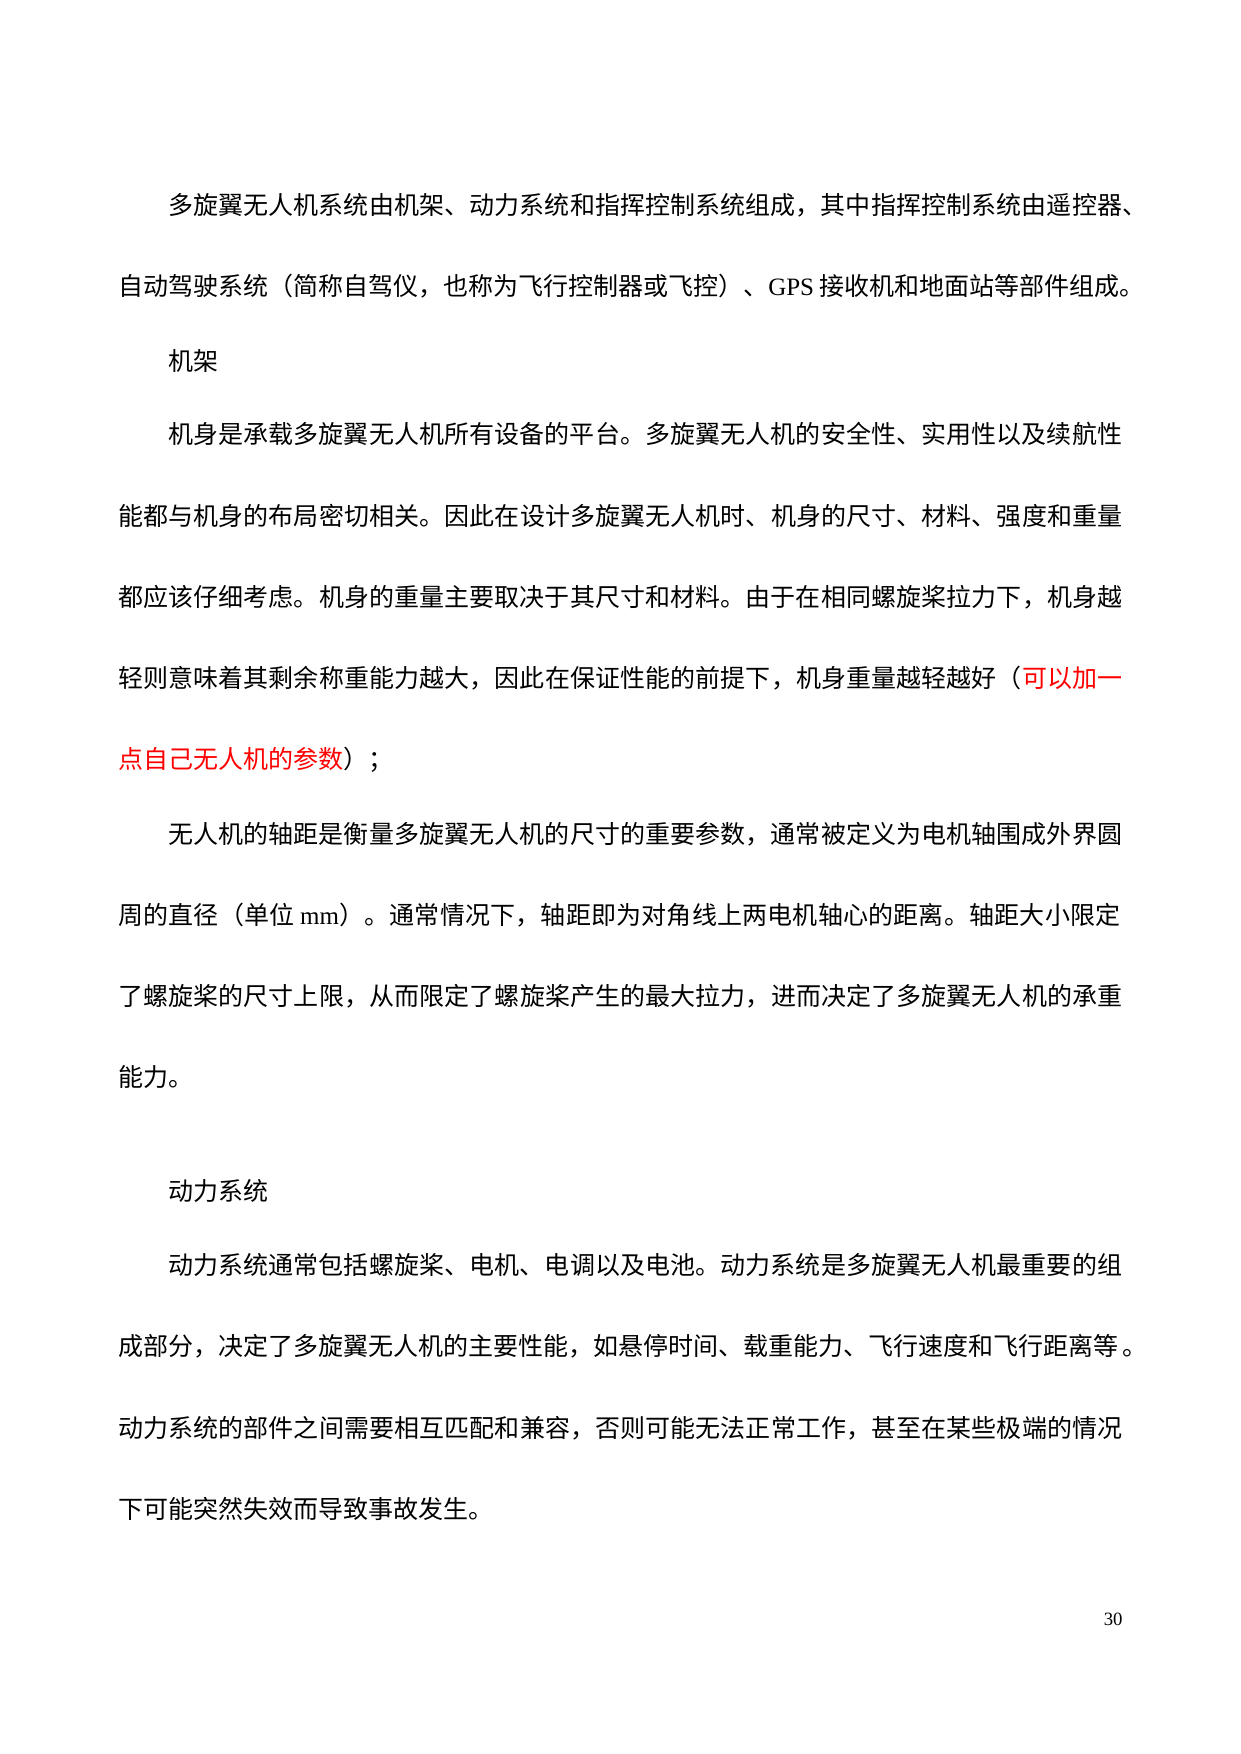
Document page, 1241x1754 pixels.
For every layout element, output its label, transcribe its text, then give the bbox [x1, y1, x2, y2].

text 多旋翼无人机系统由机架、动力系统和指挥控制系统组成，其中指挥控制系统由遥控器、自动驾驶系统（简称自驾仪，也称为飞行控制器或飞控）、GPS接收机和地面站等部件组成。 [118, 171, 1122, 317]
text 机身是承载多旋翼无人机所有设备的平台。多旋翼无人机的安全性、实用性以及续航性能都与机身的布局密切相关。因此在设计多旋翼无人机时、机身的尺寸、材料、强度和重量都应该仔细考虑。机身的重量主要取决于其尺寸和材料。由于在相同螺旋桨拉力下，机身越轻则意味着其剩余称重能力越大，因此在保证性能的前提下，机身重量越轻越好（可以加一点自己无人机的参数）； [118, 401, 1122, 791]
text 机架 [118, 327, 1122, 392]
text 动力系统通常包括螺旋桨、电机、电调以及电池。动力系统是多旋翼无人机最重要的组成部分，决定了多旋翼无人机的主要性能，如悬停时间、载重能力、飞行速度和飞行距离等。动力系统的部件之间需要相互匹配和兼容，否则可能无法正常工作，甚至在某些极端的情况下可能突然失效而导致事故发生。 [118, 1231, 1122, 1540]
text 无人机的轴距是衡量多旋翼无人机的尺寸的重要参数，通常被定义为电机轴围成外界圆周的直径（单位mm）。通常情况下，轴距即为对角线上两电机轴心的距离。轴距大小限定了螺旋桨的尺寸上限，从而限定了螺旋桨产生的最大拉力，进而决定了多旋翼无人机的承重能力。 [118, 800, 1122, 1108]
text 动力系统 [118, 1157, 1122, 1222]
